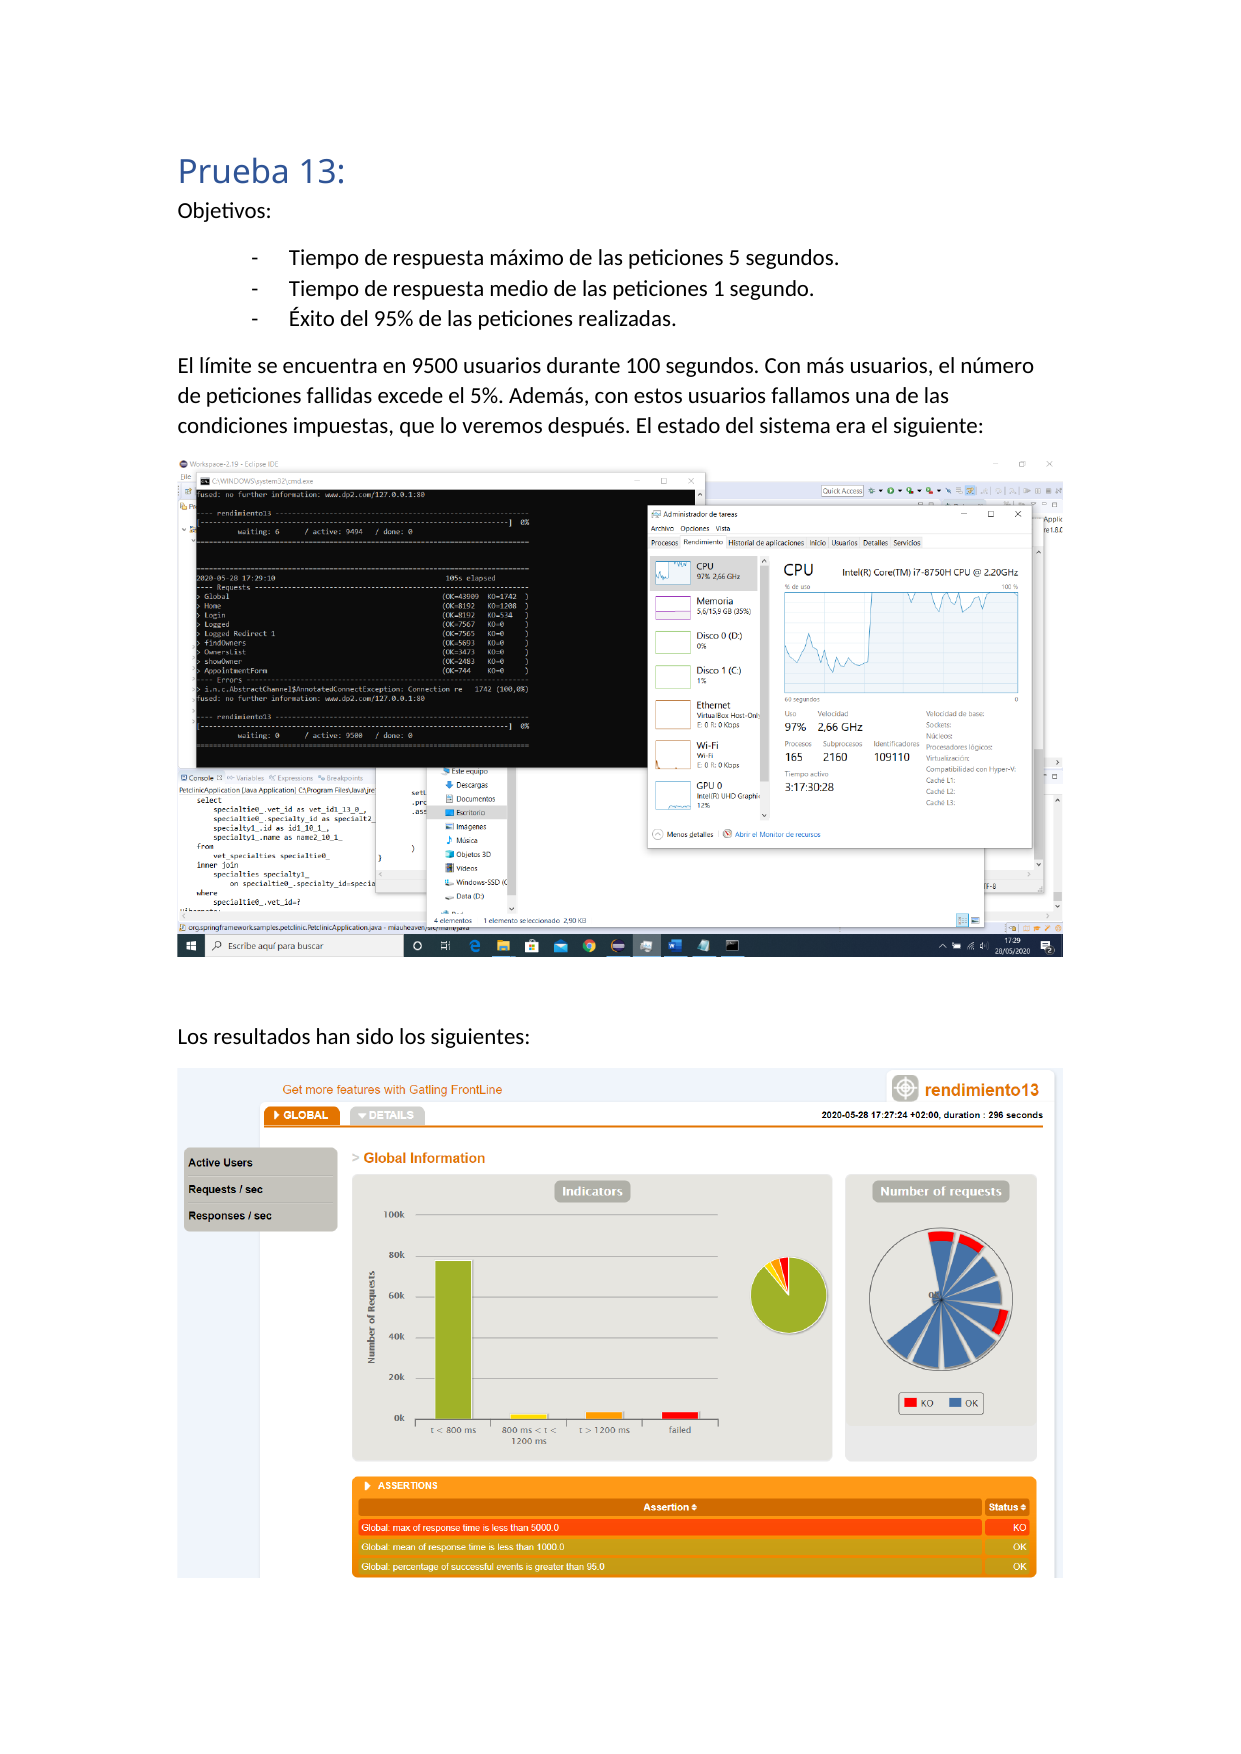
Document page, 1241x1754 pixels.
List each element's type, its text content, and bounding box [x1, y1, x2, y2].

list Tiempo de respuesta medio de las peticiones 1 segundo. [251, 274, 1063, 302]
text Objetivos: [177, 197, 1063, 224]
text Los resultados han sido los siguientes: [177, 1022, 1063, 1050]
list Éxito del 95% de las peticiones realizadas. [251, 304, 1063, 332]
list Tiempo de respuesta máximo de las peticiones 5 segundos. [251, 243, 1063, 271]
subtitle Prueba 13: [177, 148, 1063, 193]
picture [177, 458, 1063, 957]
text El límite se encuentra en 9500 usuarios durante 100 segundos. Con más usuarios, el número de peticiones fallidas excede el 5%. Además, con estos usuarios fallamos una de las condiciones impuestas, que lo veremos después. El estado del sistema era el siguiente: [177, 351, 1063, 439]
picture [177, 1068, 1063, 1578]
